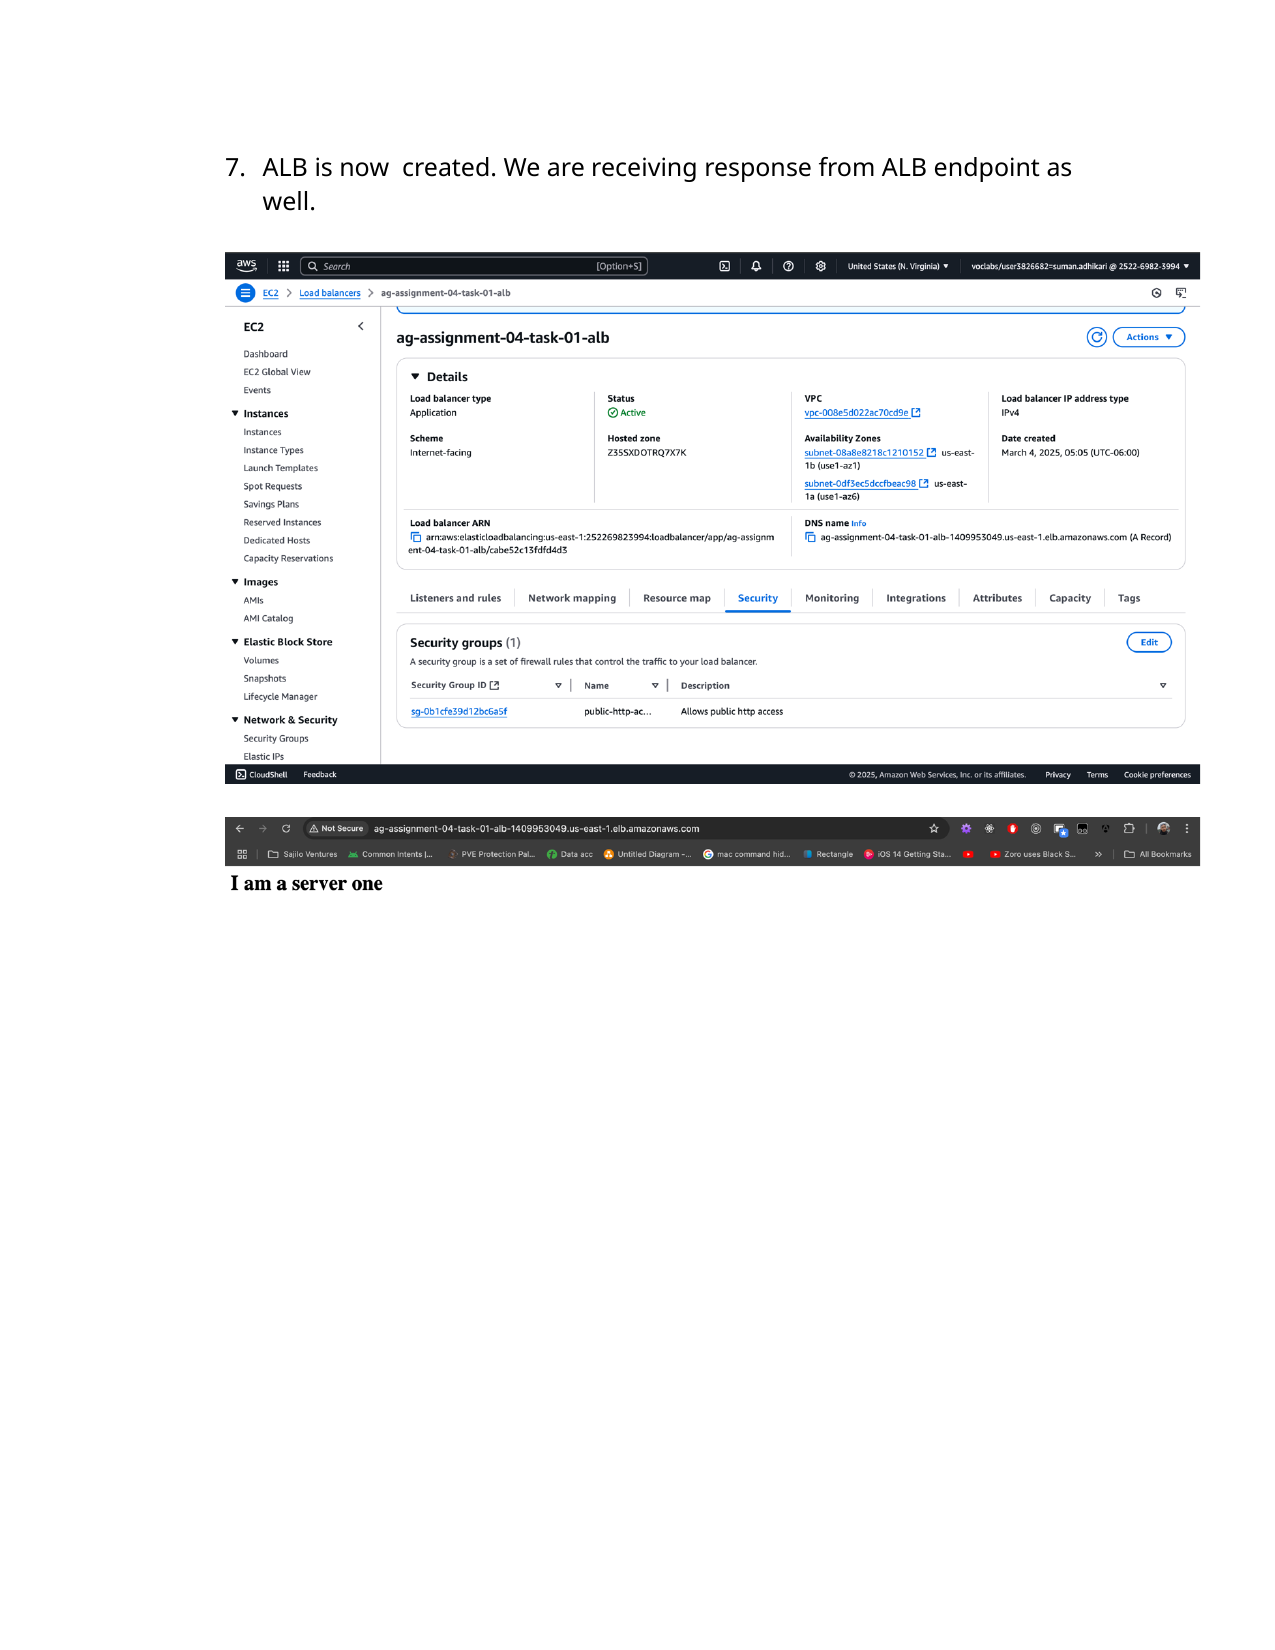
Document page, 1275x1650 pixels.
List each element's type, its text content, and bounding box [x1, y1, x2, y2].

picture [225, 252, 1200, 784]
picture [225, 817, 1200, 1397]
list ALB is now created. We are receiving response from ALB endpoint as well. [225, 150, 1125, 218]
